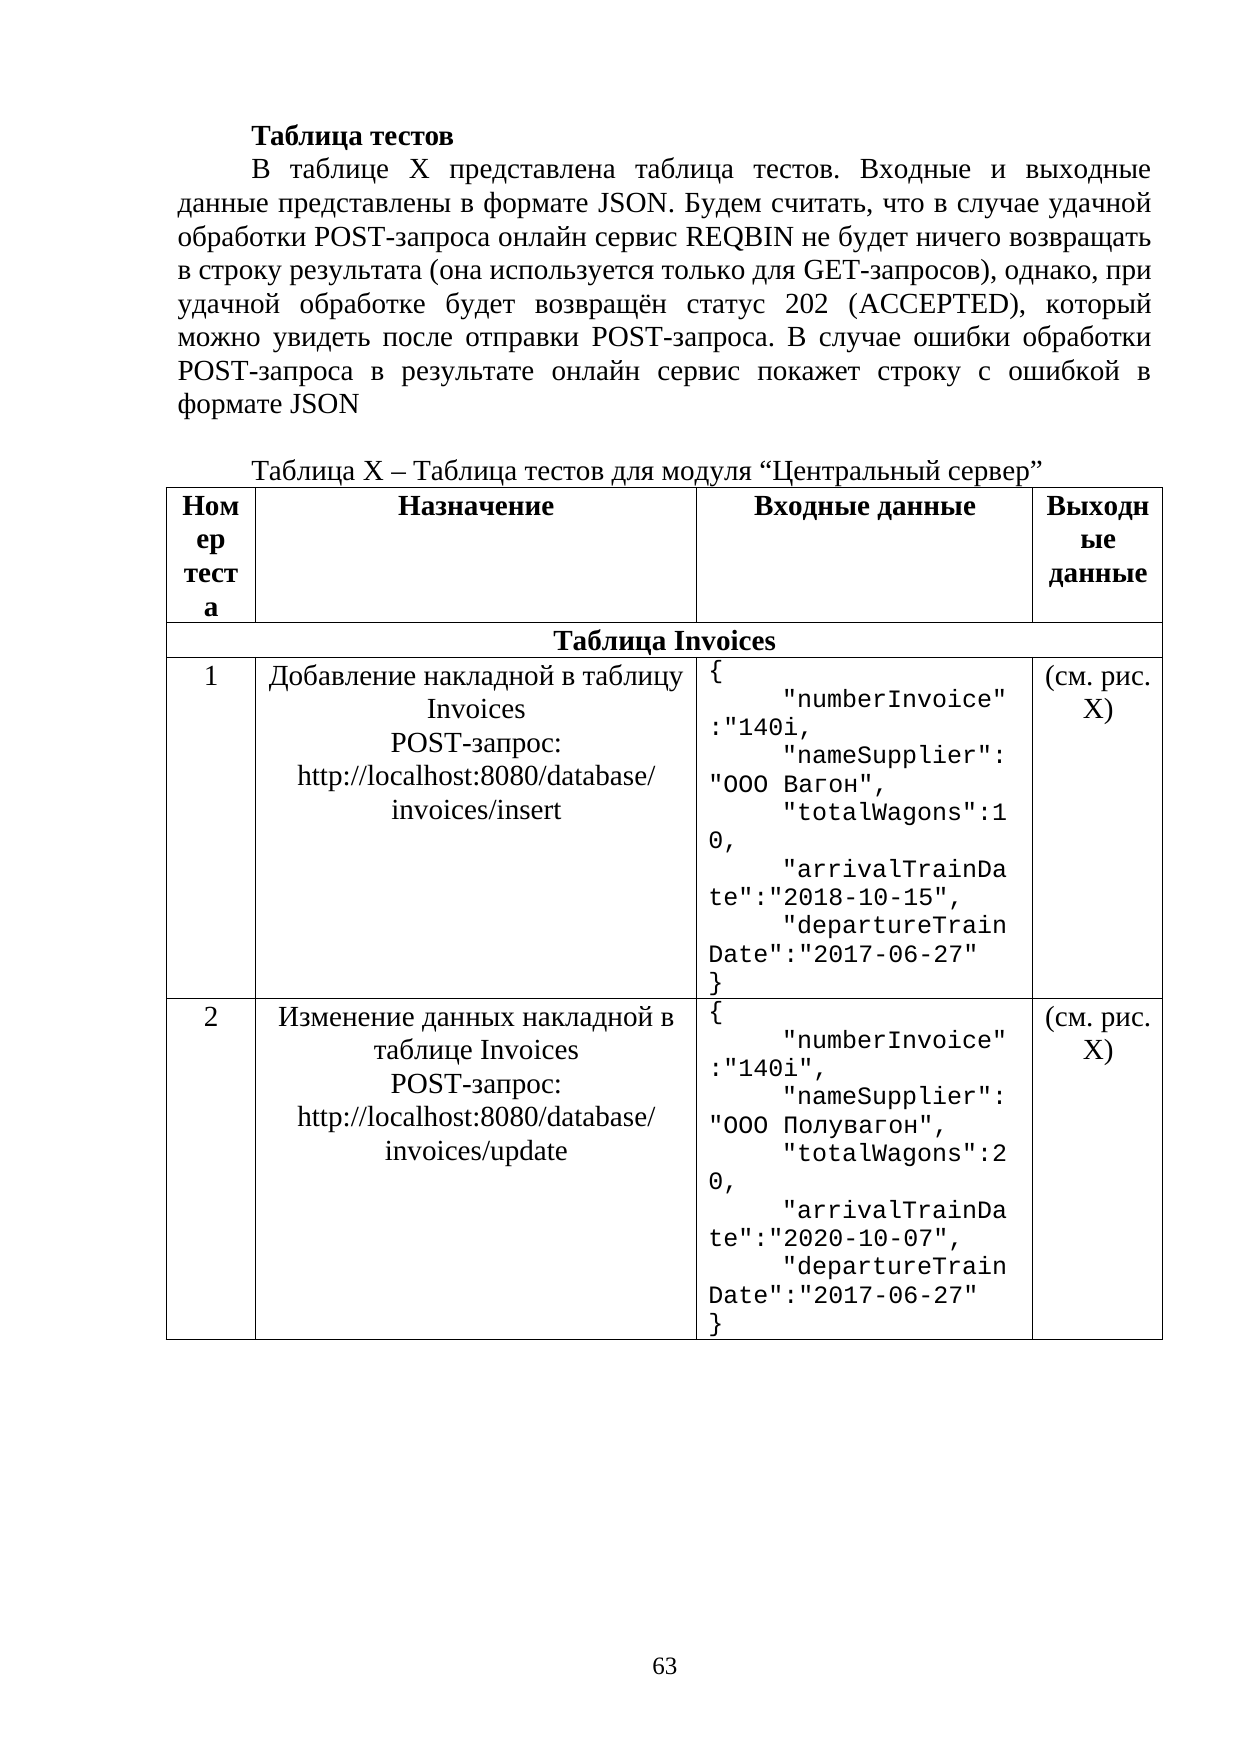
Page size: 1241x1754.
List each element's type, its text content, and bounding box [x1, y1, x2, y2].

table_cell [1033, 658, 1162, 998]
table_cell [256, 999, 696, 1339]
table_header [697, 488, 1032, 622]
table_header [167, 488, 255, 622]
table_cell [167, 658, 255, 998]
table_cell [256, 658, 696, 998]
text В таблице X представлена таблица тестов. Входные и выходные данные представлены в формате JSON. Будем считать, что в случае удачной обработки POST-запроса онлайн сервис REQBIN не будет ничего возвращать в строку результата (она используется только для GET-запросов), однако, при удачной обработке будет возвращён статус 202 (ACCEPTED), который можно увидеть после отправки POST-запроса. В случае ошибки обработки POST-запроса в результате онлайн сервис покажет строку с ошибкой в формате JSON [177, 152, 1152, 420]
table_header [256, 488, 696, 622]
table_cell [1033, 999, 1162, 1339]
text Таблица тестов [177, 118, 1152, 152]
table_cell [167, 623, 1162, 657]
text Таблица X – Таблица тестов для модуля “Центральный сервер” [177, 453, 1152, 487]
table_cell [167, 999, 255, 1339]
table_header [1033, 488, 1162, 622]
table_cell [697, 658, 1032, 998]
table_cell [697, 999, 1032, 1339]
